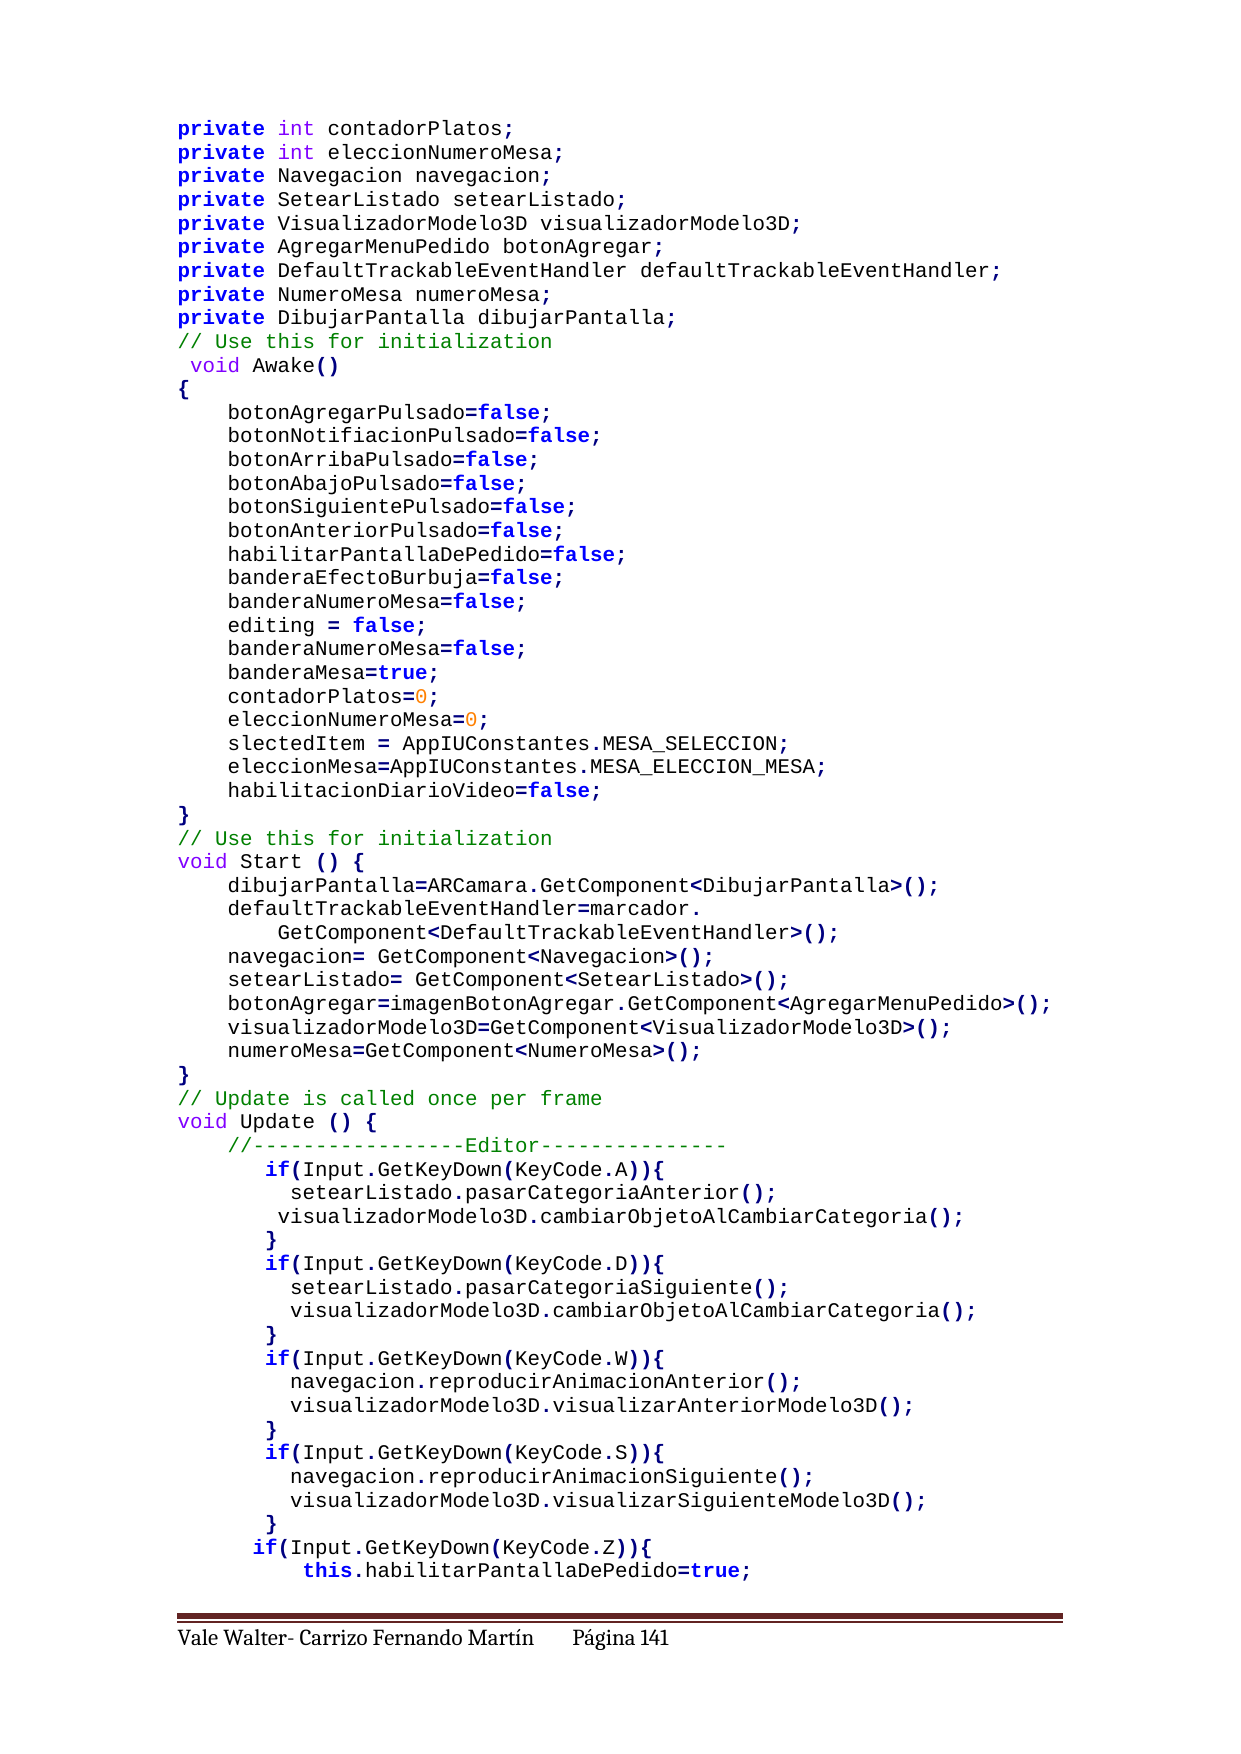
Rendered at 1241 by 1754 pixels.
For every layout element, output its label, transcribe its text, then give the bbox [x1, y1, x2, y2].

text if(Input.GetKeyDown(KeyCode.W)){ [177, 1348, 1063, 1371]
text //-----------------Editor--------------- [177, 1135, 1063, 1158]
text // Use this for initialization [177, 827, 1063, 851]
text } [177, 1419, 1063, 1442]
text { [177, 378, 1063, 402]
text private VisualizadorModelo3D visualizadorModelo3D; [177, 213, 1063, 236]
text visualizadorModelo3D.cambiarObjetoAlCambiarCategoria(); [177, 1206, 1063, 1229]
text setearListado.pasarCategoriaSiguiente(); [177, 1277, 1063, 1300]
text navegacion.reproducirAnimacionSiguiente(); [177, 1466, 1063, 1489]
text } [177, 1064, 1063, 1088]
text slectedItem = AppIUConstantes.MESA_SELECCION; [177, 733, 1063, 757]
text if(Input.GetKeyDown(KeyCode.S)){ [177, 1442, 1063, 1466]
text if(Input.GetKeyDown(KeyCode.Z)){ [177, 1537, 1063, 1561]
text dibujarPantalla=ARCamara.GetComponent<DibujarPantalla>(); [177, 875, 1063, 898]
text botonAgregarPulsado=false; [177, 402, 1063, 426]
text private DibujarPantalla dibujarPantalla; [177, 307, 1063, 331]
text this.habilitarPantallaDePedido=true; [177, 1561, 1063, 1584]
text banderaMesa=true; [177, 662, 1063, 686]
text navegacion.reproducirAnimacionAnterior(); [177, 1371, 1063, 1395]
text } [177, 1513, 1063, 1537]
text numeroMesa=GetComponent<NumeroMesa>(); [177, 1040, 1063, 1064]
text private SetearListado setearListado; [177, 189, 1063, 213]
text GetComponent<DefaultTrackableEventHandler>(); [177, 922, 1063, 946]
text eleccionNumeroMesa=0; [177, 709, 1063, 733]
text banderaNumeroMesa=false; [177, 638, 1063, 662]
text banderaNumeroMesa=false; [177, 591, 1063, 615]
text private int eleccionNumeroMesa; [177, 142, 1063, 165]
text visualizadorModelo3D.cambiarObjetoAlCambiarCategoria(); [177, 1300, 1063, 1324]
text defaultTrackableEventHandler=marcador. [177, 898, 1063, 922]
text } [177, 1324, 1063, 1348]
text } [177, 1229, 1063, 1253]
text botonArribaPulsado=false; [177, 449, 1063, 473]
text editing = false; [177, 615, 1063, 638]
text private DefaultTrackableEventHandler defaultTrackableEventHandler; [177, 260, 1063, 284]
text setearListado.pasarCategoriaAnterior(); [177, 1182, 1063, 1206]
text private AgregarMenuPedido botonAgregar; [177, 236, 1063, 260]
text contadorPlatos=0; [177, 686, 1063, 709]
text // Use this for initialization [177, 331, 1063, 354]
text habilitarPantallaDePedido=false; [177, 544, 1063, 567]
text setearListado= GetComponent<SetearListado>(); [177, 969, 1063, 993]
text void Start () { [177, 851, 1063, 875]
text botonSiguientePulsado=false; [177, 496, 1063, 520]
text if(Input.GetKeyDown(KeyCode.A)){ [177, 1158, 1063, 1182]
text botonNotifiacionPulsado=false; [177, 426, 1063, 449]
text eleccionMesa=AppIUConstantes.MESA_ELECCION_MESA; [177, 757, 1063, 780]
text } [177, 804, 1063, 827]
text habilitacionDiarioVideo=false; [177, 780, 1063, 804]
text // Update is called once per frame [177, 1088, 1063, 1111]
text visualizadorModelo3D.visualizarAnteriorModelo3D(); [177, 1395, 1063, 1419]
text botonAgregar=imagenBotonAgregar.GetComponent<AgregarMenuPedido>(); [177, 993, 1063, 1017]
text visualizadorModelo3D=GetComponent<VisualizadorModelo3D>(); [177, 1017, 1063, 1040]
text void Update () { [177, 1111, 1063, 1135]
text botonAbajoPulsado=false; [177, 473, 1063, 496]
text private int contadorPlatos; [177, 118, 1063, 142]
text void Awake() [177, 354, 1063, 378]
text private Navegacion navegacion; [177, 165, 1063, 189]
text visualizadorModelo3D.visualizarSiguienteModelo3D(); [177, 1489, 1063, 1513]
text navegacion= GetComponent<Navegacion>(); [177, 946, 1063, 969]
text botonAnteriorPulsado=false; [177, 520, 1063, 544]
text if(Input.GetKeyDown(KeyCode.D)){ [177, 1253, 1063, 1277]
text private NumeroMesa numeroMesa; [177, 284, 1063, 307]
text banderaEfectoBurbuja=false; [177, 567, 1063, 591]
